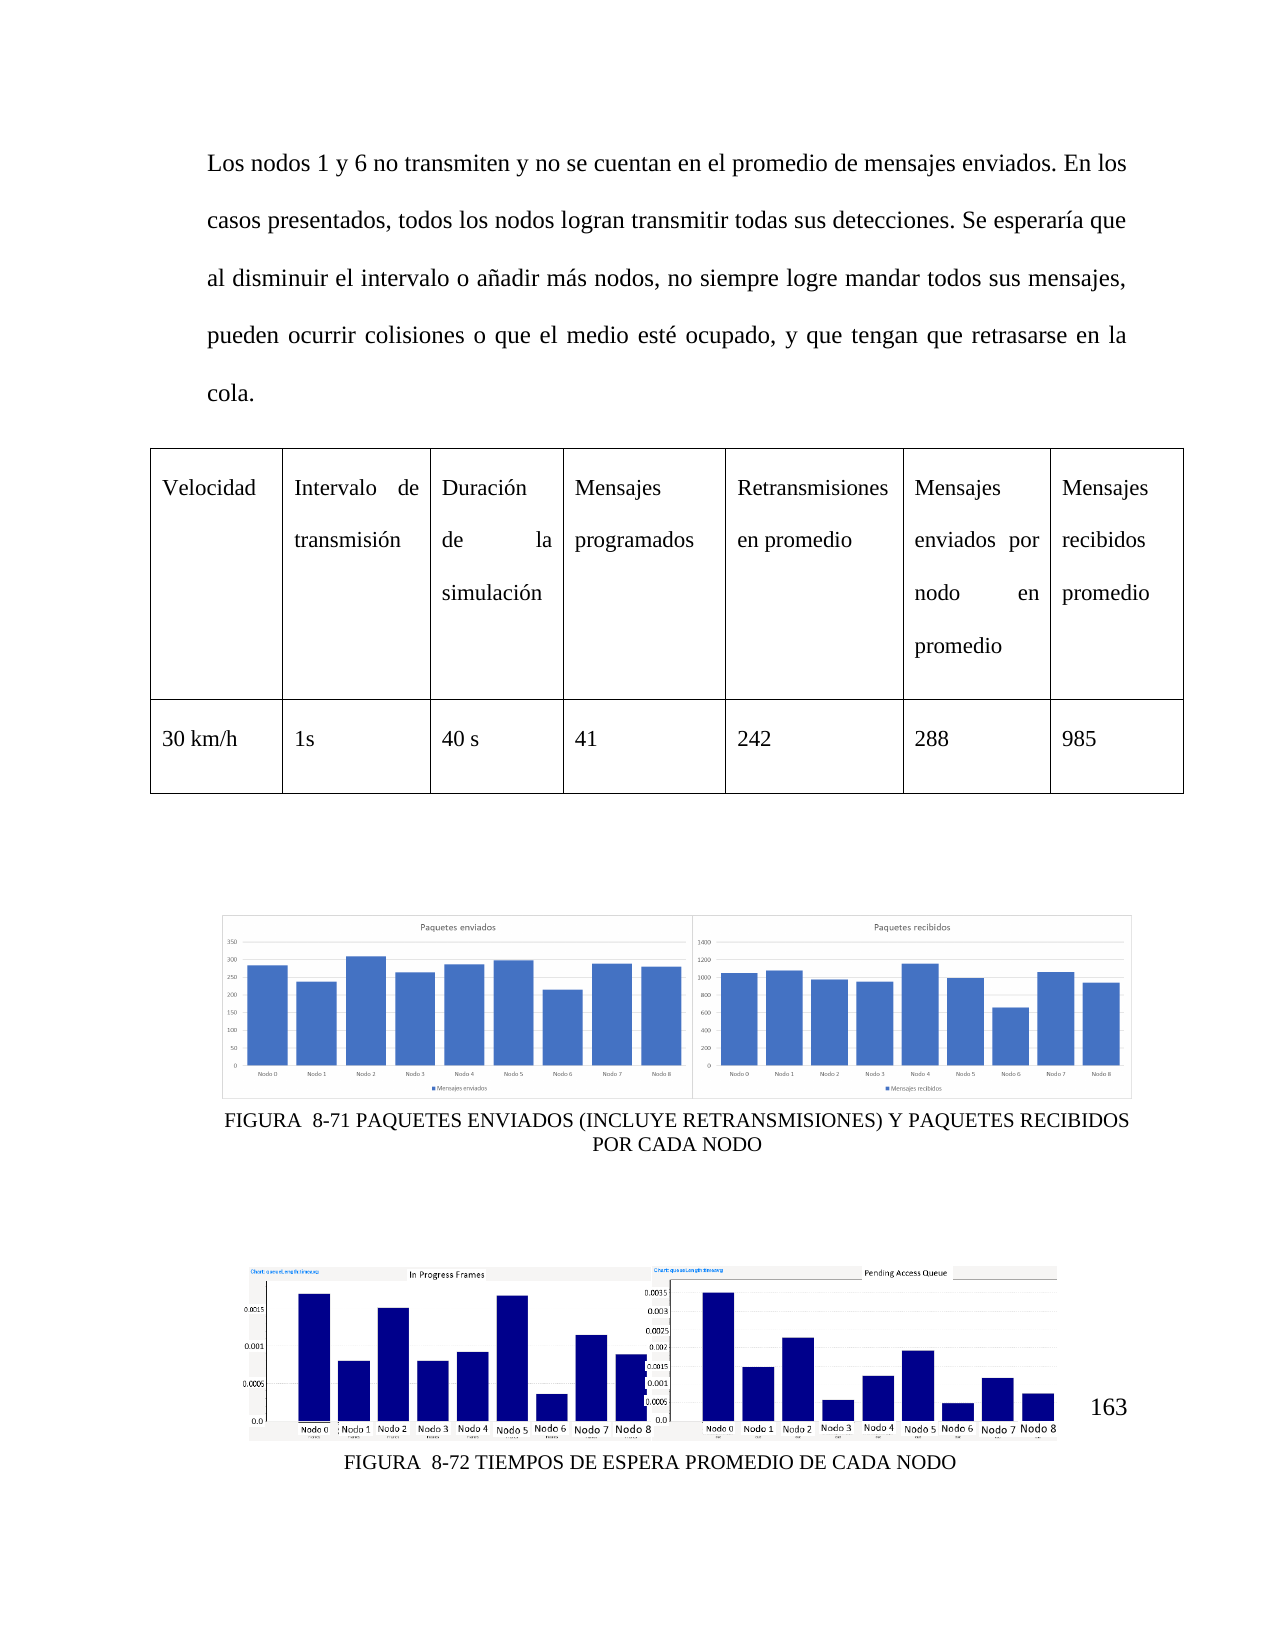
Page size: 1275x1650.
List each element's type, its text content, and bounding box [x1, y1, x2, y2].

table_cell 985 [1051, 700, 1183, 793]
table_header Mensajes enviados por nodo en promedio [904, 449, 1050, 699]
table_header Velocidad [151, 449, 282, 699]
text Los nodos 1 y 6 no transmiten y no se cuentan en el promedio de mensajes enviados. En los casos presentados, todos los nodos logran transmitir todas sus detecciones. Se esperaría que al disminuir el intervalo o añadir más nodos, no siempre logre mandar todos sus mensajes, pueden ocurrir colisiones o que el medio esté ocupado, y que tengan que retrasarse en la cola. [207, 148, 1127, 406]
table_header Mensajes programados [564, 449, 725, 699]
table_cell 41 [564, 700, 725, 793]
table_header Intervalo de transmisión [283, 449, 430, 699]
picture [222, 915, 1132, 1099]
table_cell 288 [904, 700, 1050, 793]
table_header Retransmisiones en promedio [726, 449, 903, 699]
table_header Mensajes recibidos promedio [1051, 449, 1183, 699]
table_cell 40 s [431, 700, 563, 793]
table_cell 242 [726, 700, 903, 793]
table_cell 30 km/h [151, 700, 282, 793]
table_cell 1s [283, 700, 430, 793]
table_header Duración de la simulación [431, 449, 563, 699]
picture [241, 1266, 1059, 1441]
